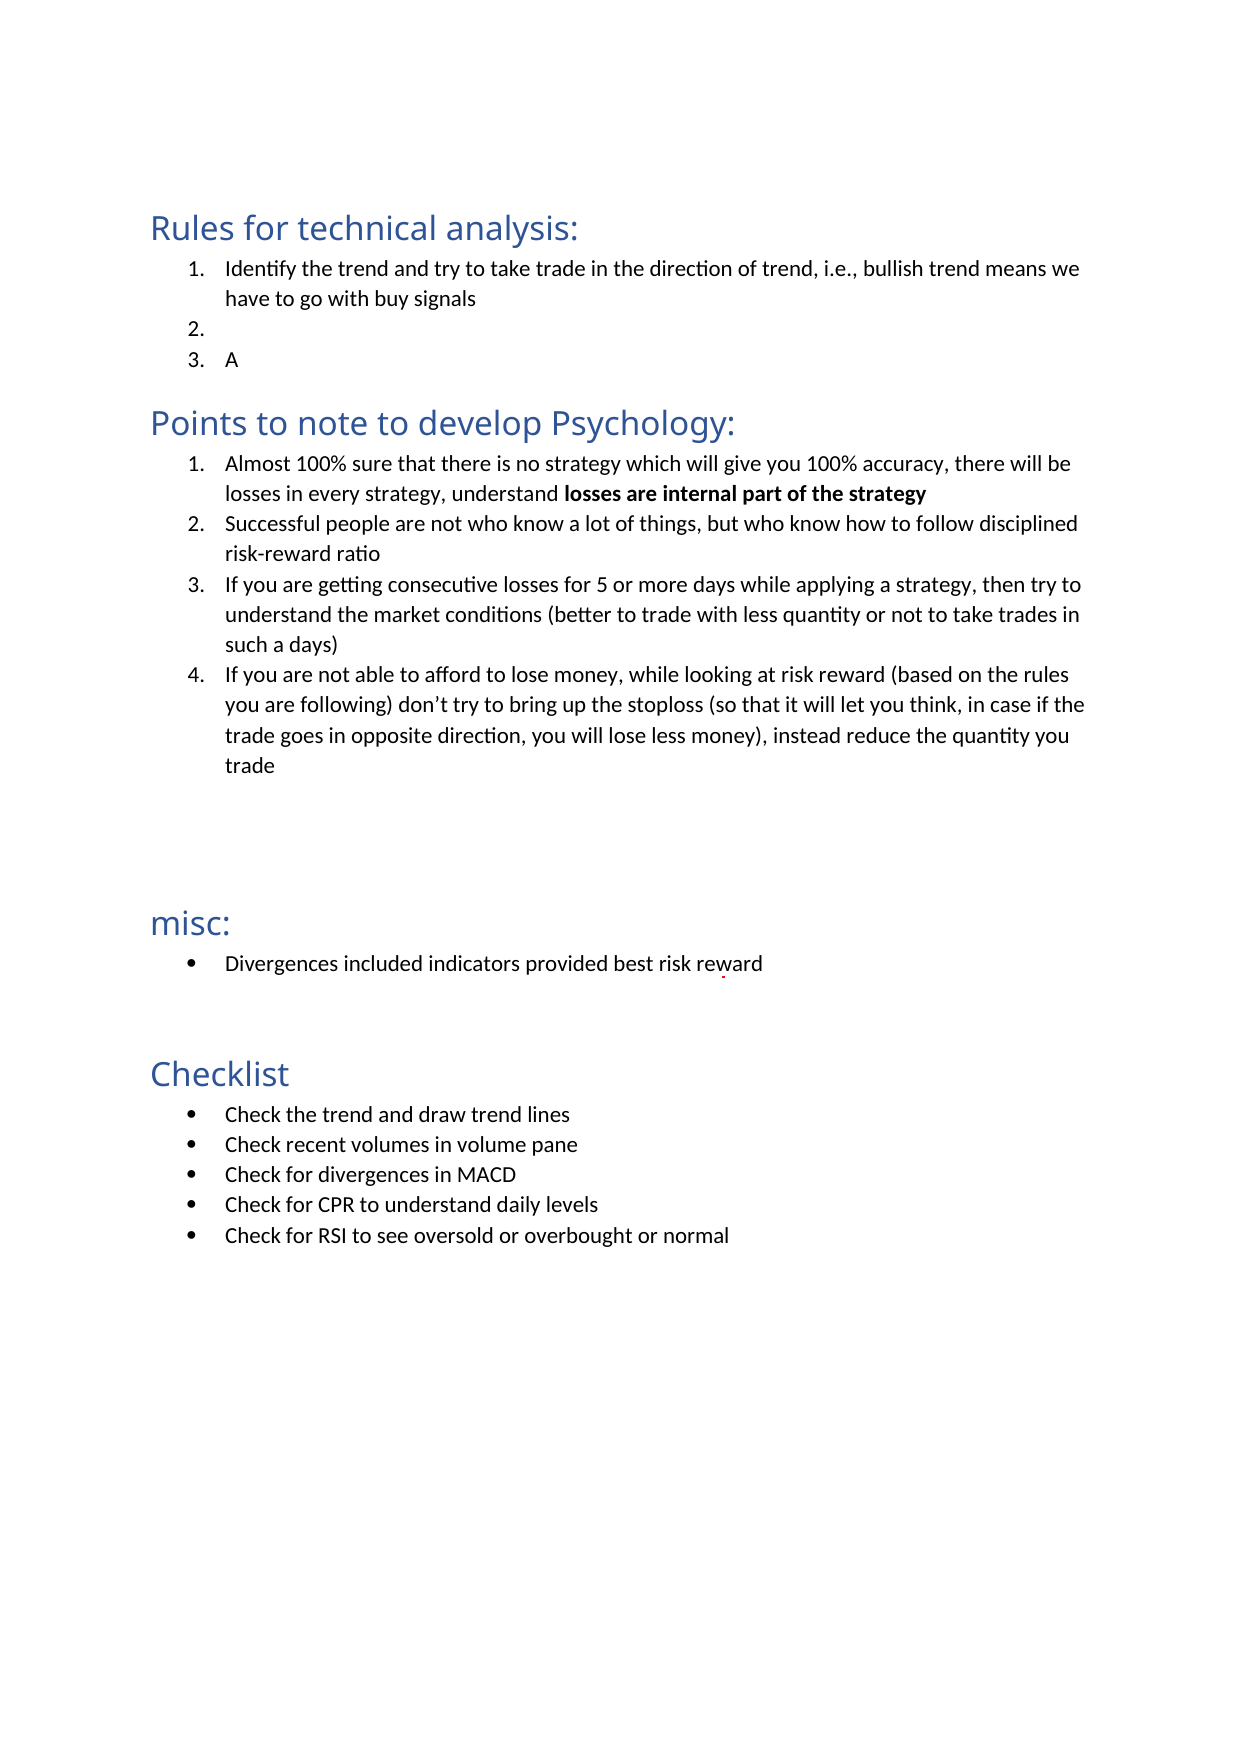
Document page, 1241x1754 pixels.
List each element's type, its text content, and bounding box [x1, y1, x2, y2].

subtitle Rules for technical analysis: [150, 205, 1090, 251]
list Check the trend and draw trend lines [187, 1100, 1090, 1128]
list Check for RSI to see oversold or overbought or normal [187, 1221, 1090, 1249]
list Check recent volumes in volume pane [187, 1130, 1090, 1158]
list Check for divergences in MACD [187, 1160, 1090, 1188]
list If you are not able to afford to lose money, while looking at risk reward (based on the rules you are following) don’t try to bring up the stoploss (so that it will let you think, in case if the trade goes in opposite direction, you will lose less money), instead reduce the quantity you trade [187, 660, 1090, 779]
subtitle Points to note to develop Psychology: [150, 400, 1090, 445]
list Successful people are not who know a lot of things, but who know how to follow disciplined risk-reward ratio [187, 509, 1090, 568]
list If you are getting consecutive losses for 5 or more days while applying a strategy, then try to understand the market conditions (better to trade with less quantity or not to take trades in such a days) [187, 570, 1090, 658]
subtitle Checklist [150, 1051, 1090, 1096]
list Check for CPR to understand daily levels [187, 1191, 1090, 1219]
list Almost 100% sure that there is no strategy which will give you 100% accuracy, there will be losses in every strategy, understand losses are internal part of the strategy [187, 449, 1090, 507]
list Identify the trend and try to take trade in the direction of trend, i.e., bullish trend means we have to go with buy signals [187, 254, 1090, 312]
subtitle misc: [150, 900, 1090, 945]
list Divergences included indicators provided best risk reward [187, 949, 1090, 977]
list A [187, 345, 1090, 373]
